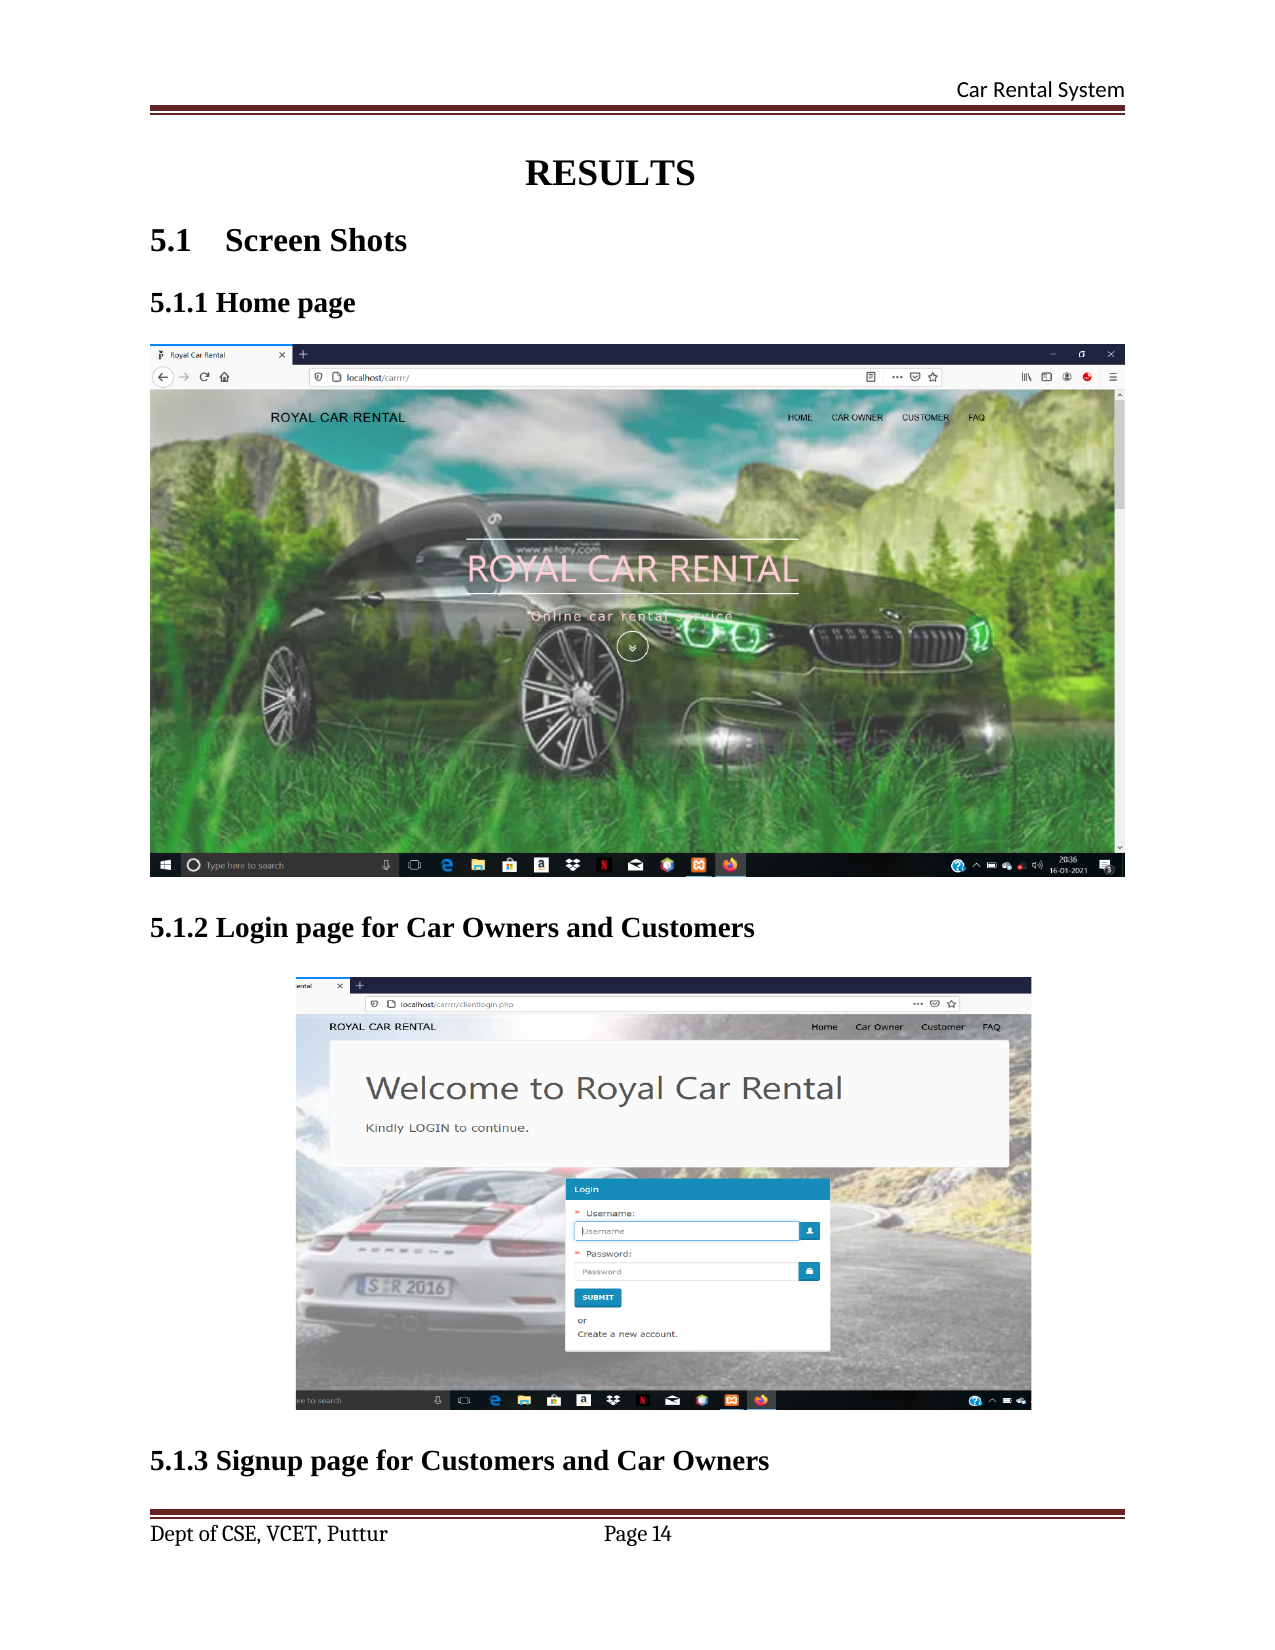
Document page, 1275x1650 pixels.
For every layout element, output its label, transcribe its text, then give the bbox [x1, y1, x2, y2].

text 5.1 Screen Shots [150, 220, 1125, 259]
picture [150, 344, 1125, 877]
text 5.1.1 Home page [150, 285, 1125, 319]
text 5.1.3 Signup page for Customers and Car Owners [150, 1443, 1125, 1477]
picture [295, 977, 1032, 1410]
text RESULTS [450, 150, 1125, 193]
text 5.1.2 Login page for Car Owners and Customers [150, 910, 1125, 944]
